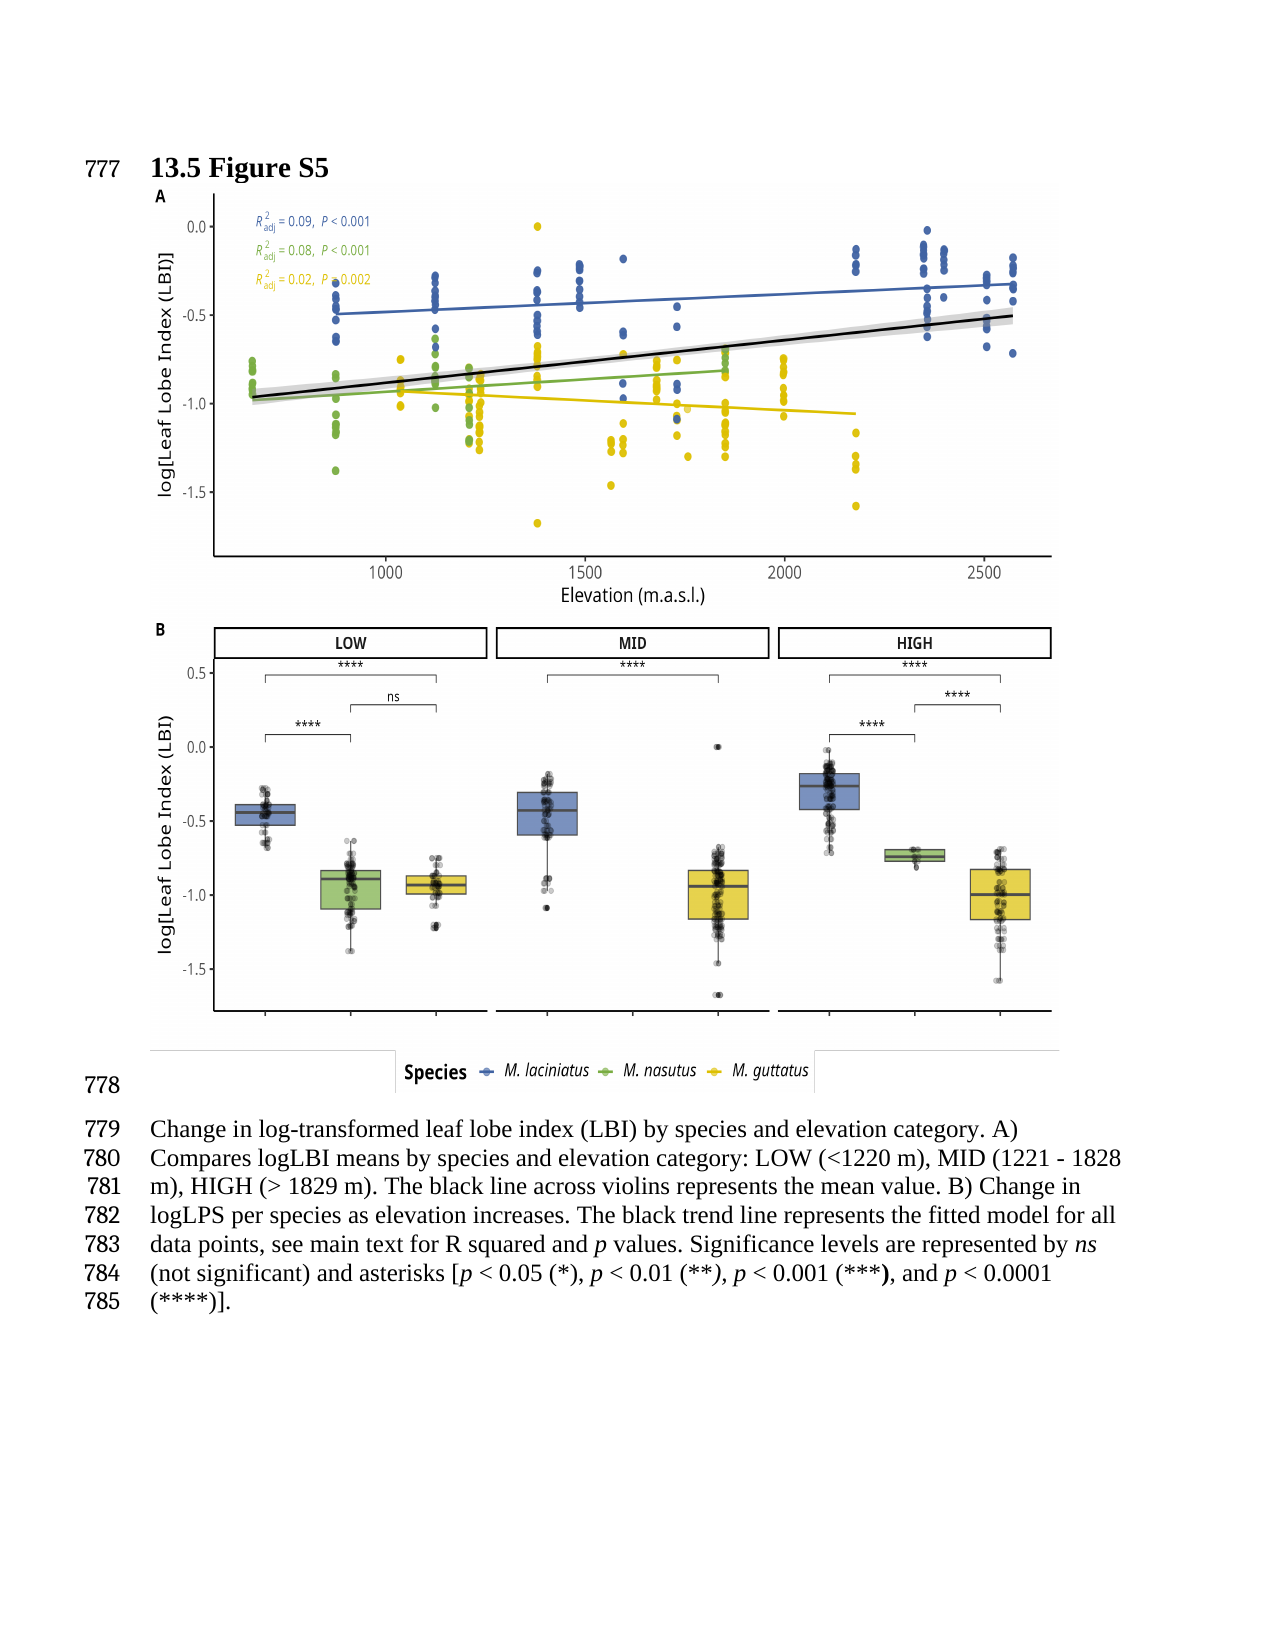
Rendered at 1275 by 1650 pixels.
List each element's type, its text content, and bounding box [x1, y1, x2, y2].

picture [150, 183, 1060, 1093]
text Change in log-transformed leaf lobe index (LBI) by species and elevation category. A) Compares logLBI means by species and elevation category: LOW (<1220 m), MID (1221 - 1828 m), HIGH (> 1829 m). The black line across violins represents the mean value. B) Change in logLPS per species as elevation increases. The black trend line represents the fitted model for all data points, see main text for R squared and p values. Significance levels are represented by ns (not significant) and asterisks [p < 0.05 (*), p < 0.01 (**), p < 0.001 (***), and p < 0.0001 (****)]. [150, 1114, 1125, 1315]
subtitle 13.5 Figure S5 [150, 150, 1125, 183]
